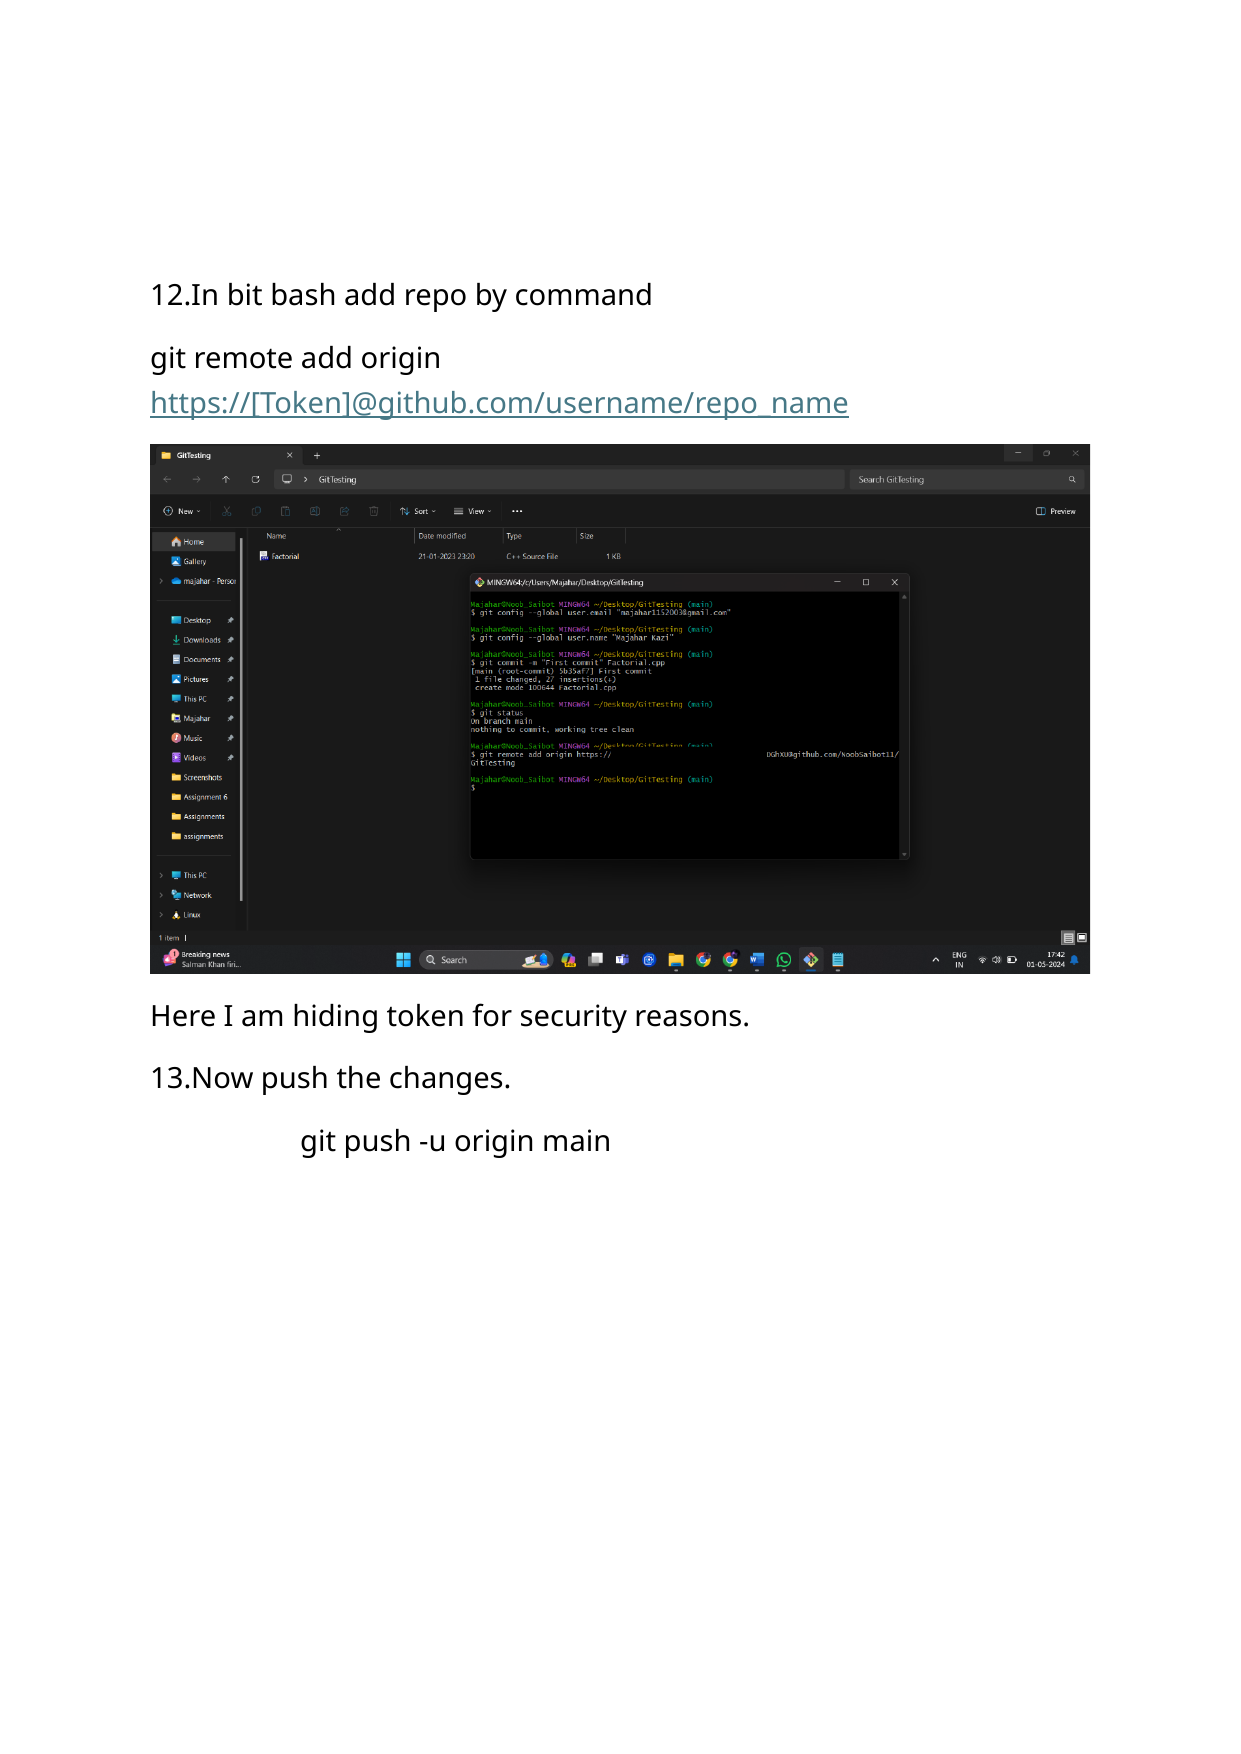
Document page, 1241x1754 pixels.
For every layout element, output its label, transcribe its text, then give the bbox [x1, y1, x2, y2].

picture [150, 444, 1091, 974]
text Here I am hiding token for security reasons. [150, 995, 1090, 1035]
text git remote add origin https://[Token]@github.com/username/repo_name [150, 337, 1090, 422]
text git push -u origin main [225, 1120, 1090, 1160]
text 12.In bit bash add repo by command [150, 274, 1090, 314]
text 13.Now push the changes. [150, 1058, 1090, 1097]
